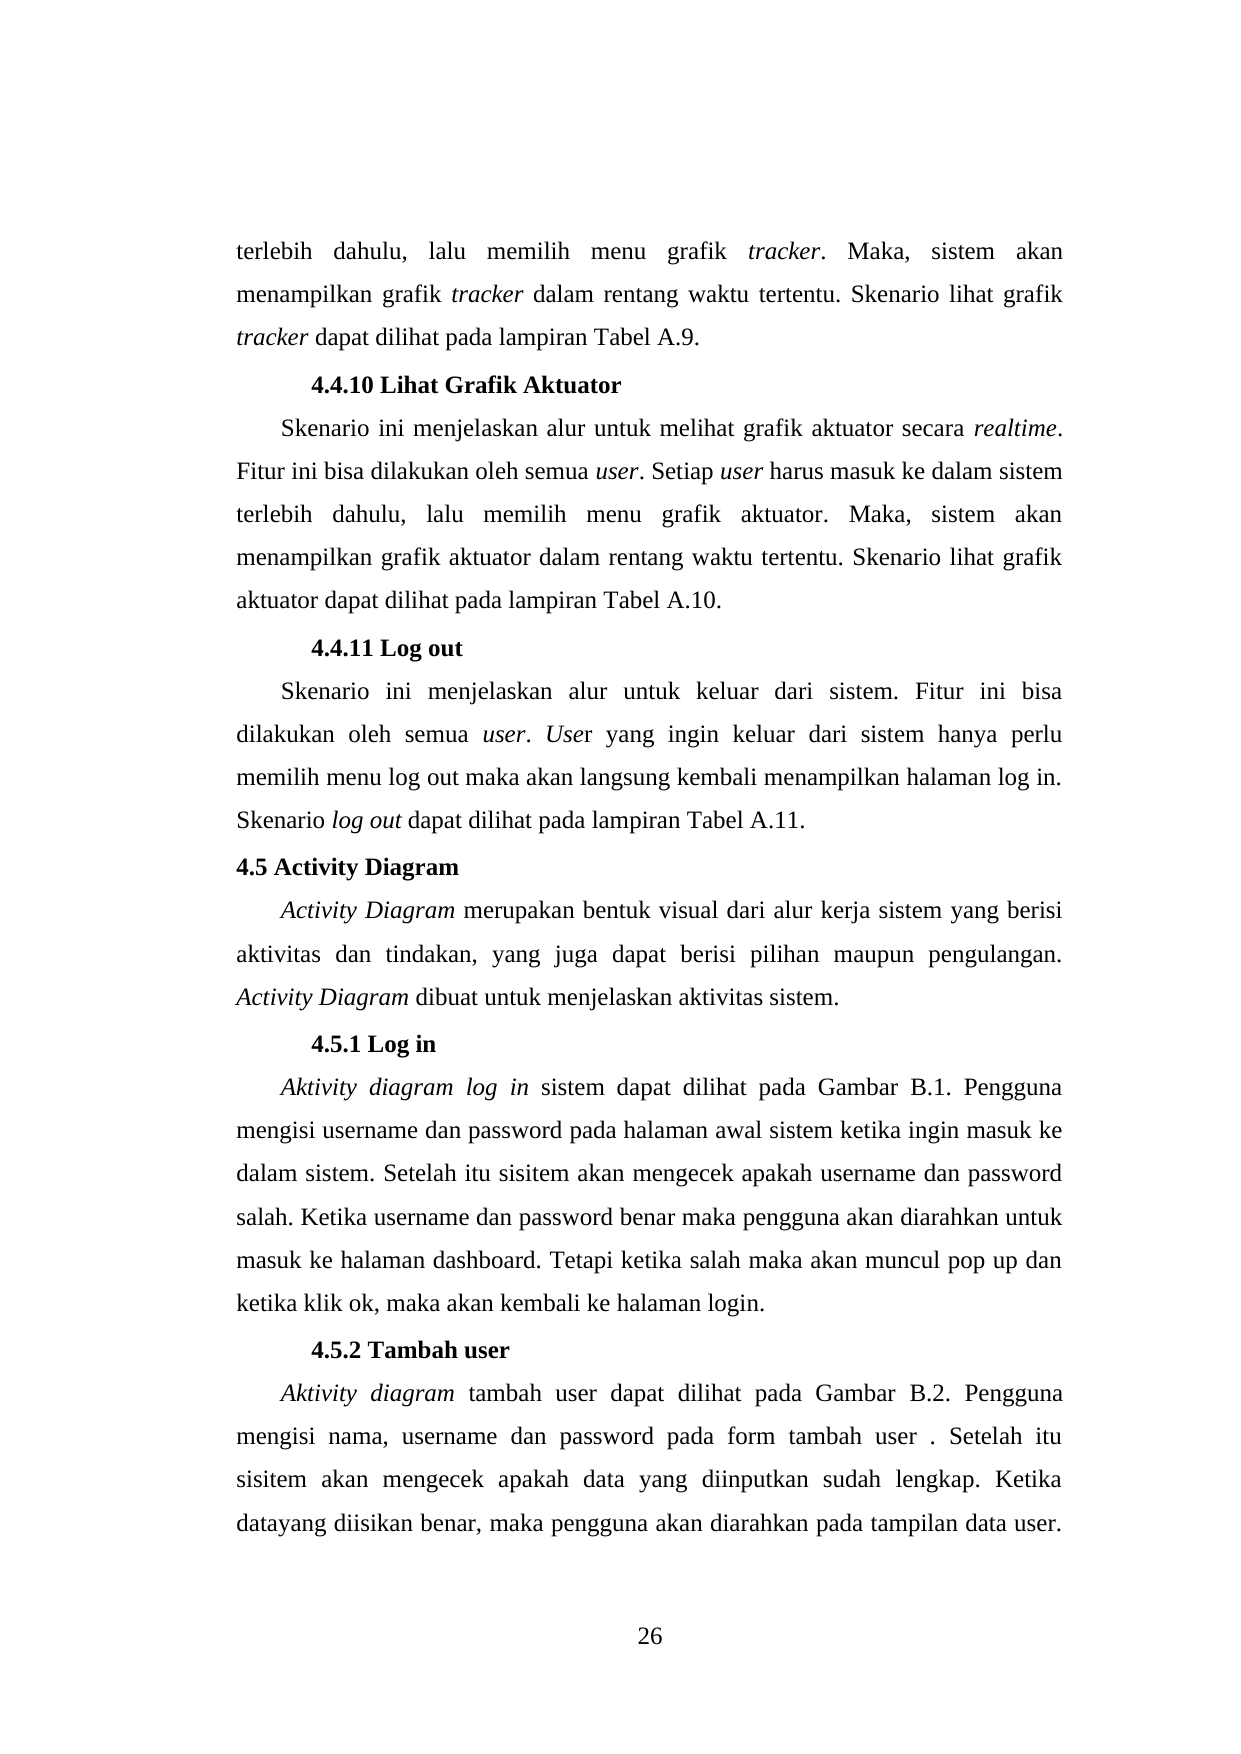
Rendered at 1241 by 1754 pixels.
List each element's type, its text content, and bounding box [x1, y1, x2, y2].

subtitle Log out [311, 633, 1063, 661]
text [236, 1378, 1063, 1536]
text Skenario ini menjelaskan alur untuk keluar dari sistem. Fitur ini bisa dilakukan oleh semua user. User yang ingin keluar dari sistem hanya perlu memilih menu log out maka akan langsung kembali menampilkan halaman log in. Skenario log out dapat dilihat pada lampiran Tabel A.11. [236, 676, 1063, 834]
text Skenario ini menjelaskan alur untuk melihat grafik aktuator secara realtime. Fitur ini bisa dilakukan oleh semua user. Setiap user harus masuk ke dalam sistem terlebih dahulu, lalu memilih menu grafik aktuator. Maka, sistem akan menampilkan grafik aktuator dalam rentang waktu tertentu. Skenario lihat grafik aktuator dapat dilihat pada lampiran Tabel A.10. [236, 413, 1063, 614]
text Activity Diagram merupakan bentuk visual dari alur kerja sistem yang berisi aktivitas dan tindakan, yang juga dapat berisi pilihan maupun pengulangan. Activity Diagram dibuat untuk menjelaskan aktivitas sistem. [236, 896, 1063, 1011]
subtitle Lihat Grafik Aktuator [311, 370, 1063, 398]
subtitle Log in [311, 1029, 1063, 1058]
subtitle Activity Diagram [236, 852, 1063, 881]
text Aktivity diagram log in sistem dapat dilihat pada Gambar B.1. Pengguna mengisi username dan password pada halaman awal sistem ketika ingin masuk ke dalam sistem. Setelah itu sisitem akan mengecek apakah username dan password salah. Ketika username dan password benar maka pengguna akan diarahkan untuk masuk ke halaman dashboard. Tetapi ketika salah maka akan muncul pop up dan ketika klik ok, maka akan kembali ke halaman login. [236, 1072, 1063, 1317]
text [236, 236, 1063, 351]
subtitle Tambah user [311, 1335, 1063, 1364]
